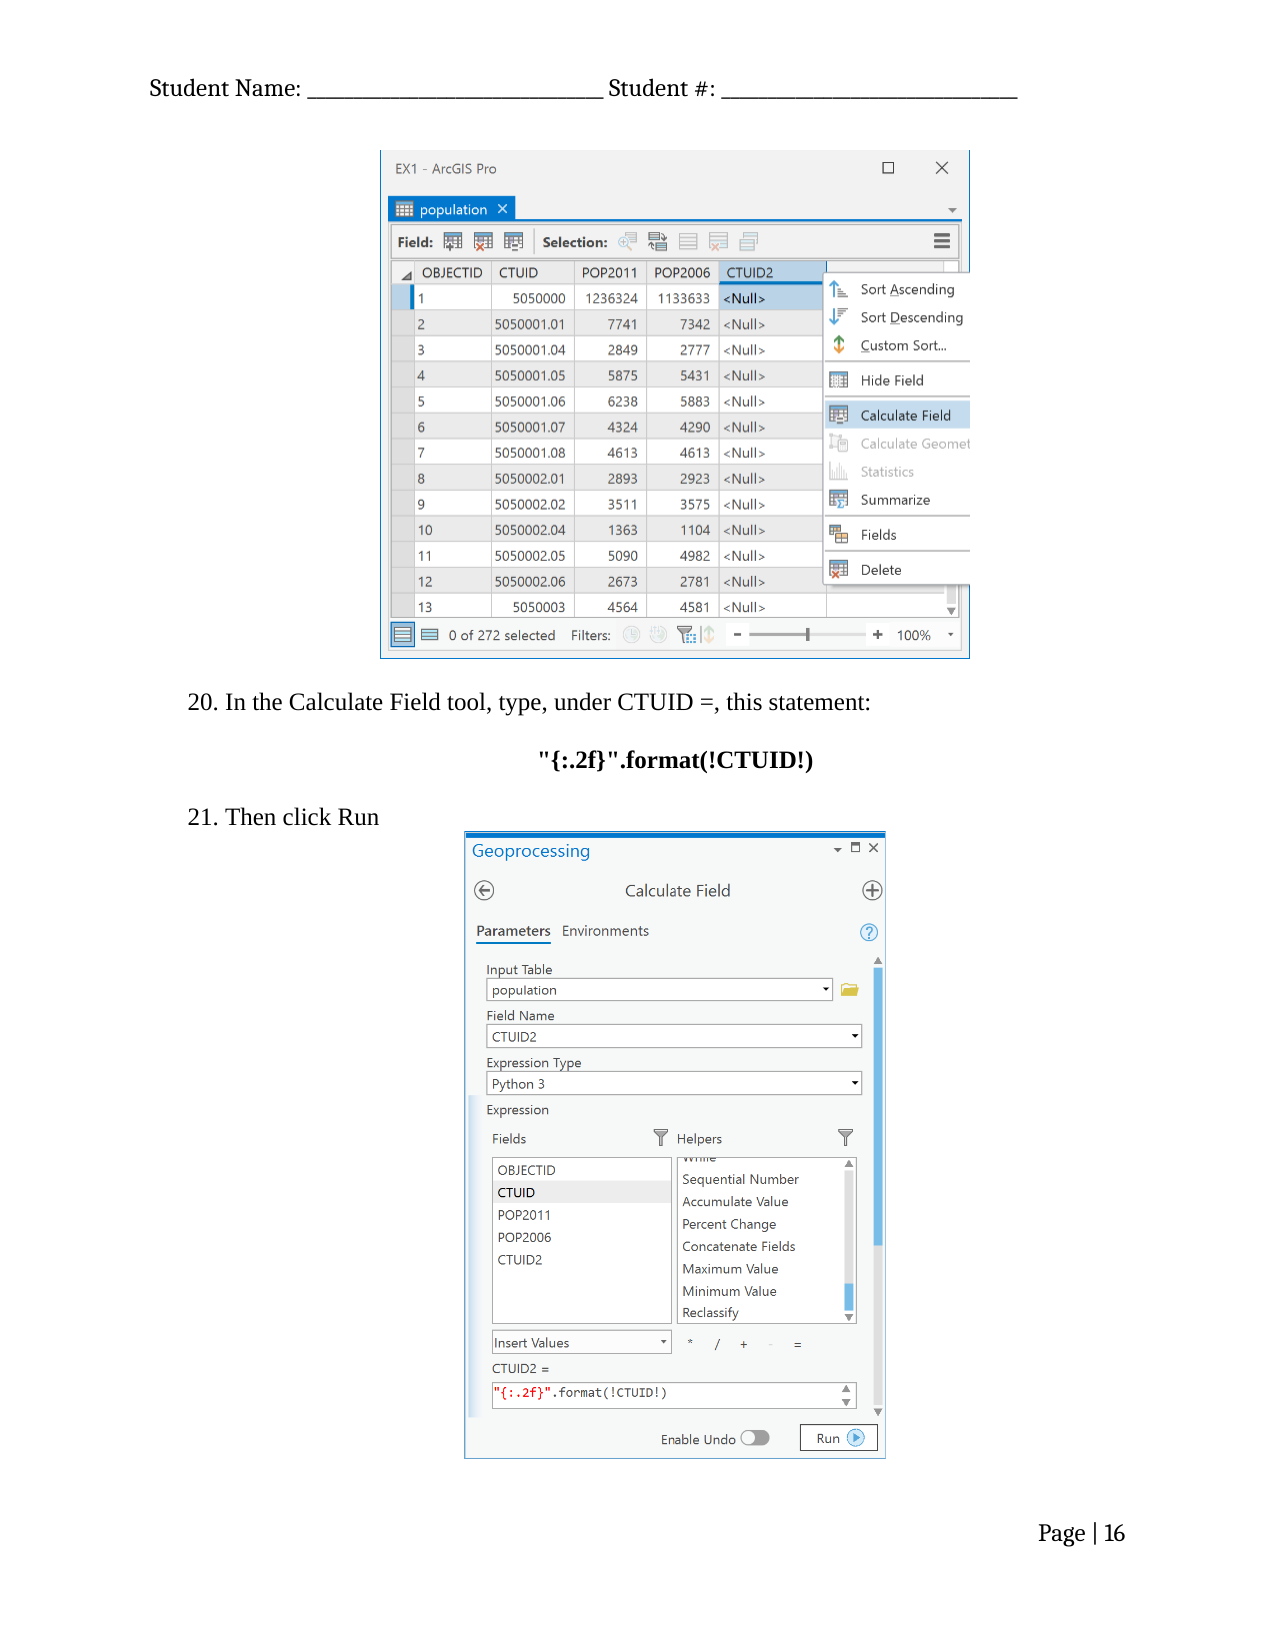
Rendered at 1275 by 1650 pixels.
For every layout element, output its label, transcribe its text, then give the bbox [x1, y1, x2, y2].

picture [380, 150, 970, 659]
list "{:.2f}".format(!CTUID!) [225, 745, 1125, 774]
list Then click Run [187, 802, 1125, 831]
list In the Calculate Field tool, type, under CTUID =, this statement: [187, 687, 1125, 716]
picture [464, 831, 886, 1459]
